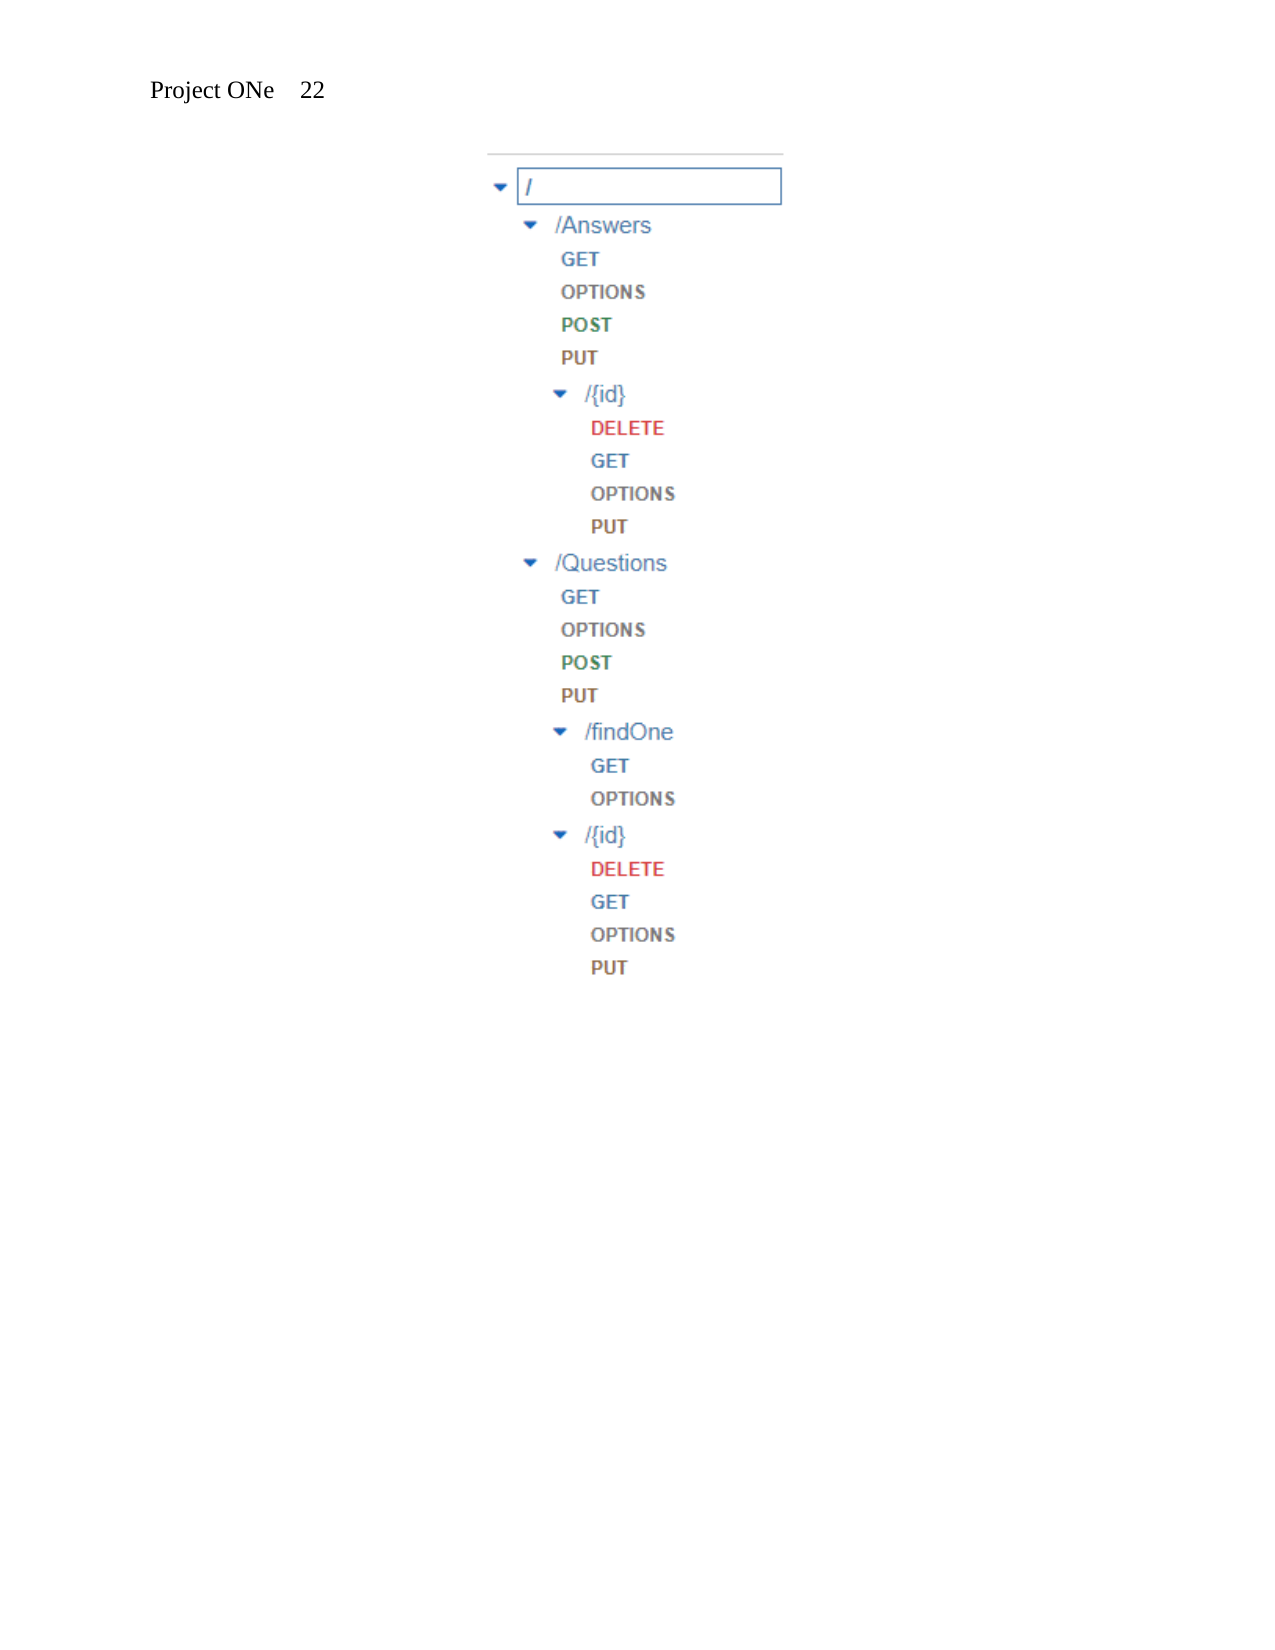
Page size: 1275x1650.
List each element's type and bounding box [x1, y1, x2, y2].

picture [486, 150, 789, 1017]
